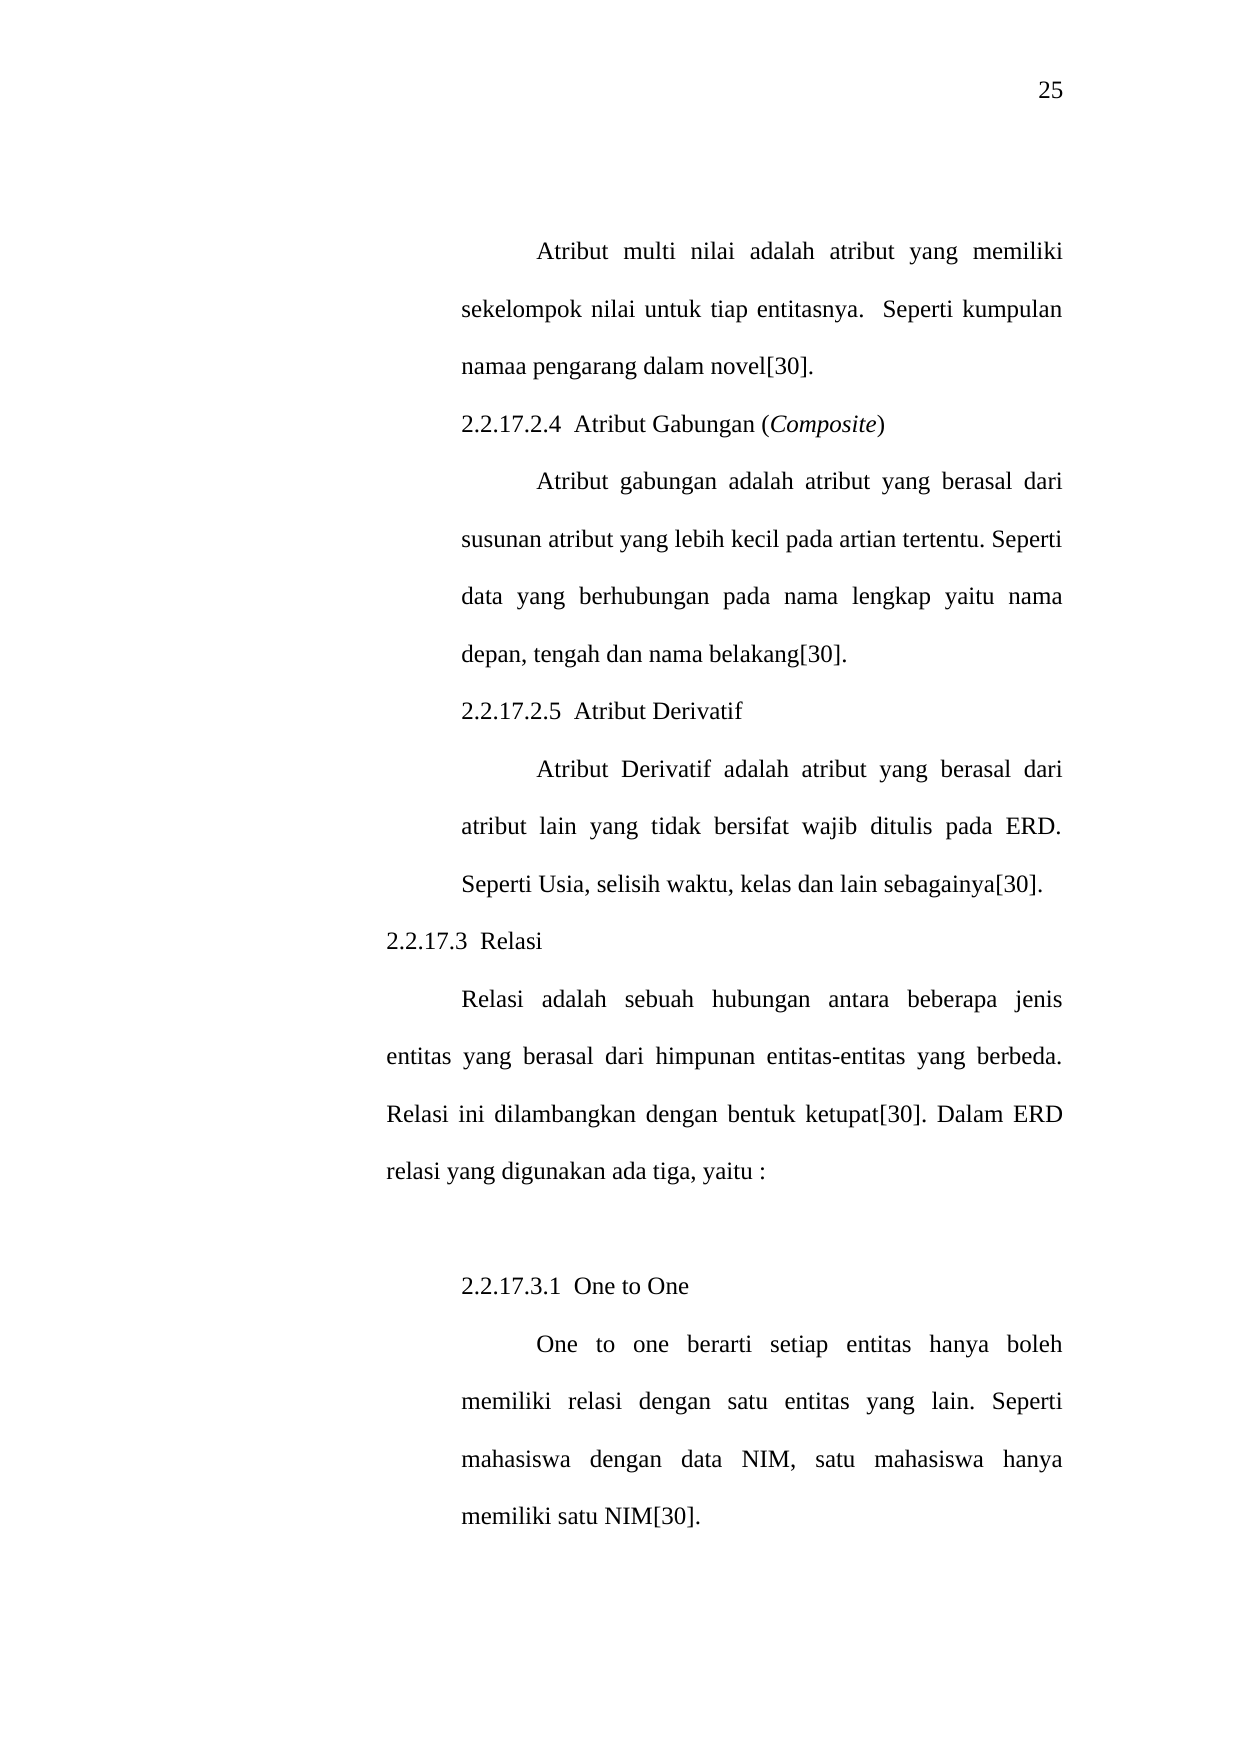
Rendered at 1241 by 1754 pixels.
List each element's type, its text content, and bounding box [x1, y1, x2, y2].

text Atribut multi nilai adalah atribut yang memiliki sekelompok nilai untuk tiap entitasnya. Seperti kumpulan namaa pengarang dalam novel[30]. [461, 236, 1063, 380]
text One to One [461, 1271, 1063, 1300]
text One to one berarti setiap entitas hanya boleh memiliki relasi dengan satu entitas yang lain. Seperti mahasiswa dengan data NIM, satu mahasiswa hanya memiliki satu NIM[30]. [461, 1329, 1063, 1530]
list Atribut Gabungan (Composite) [461, 409, 1063, 437]
text Atribut Derivatif adalah atribut yang berasal dari atribut lain yang tidak bersifat wajib ditulis pada ERD. Seperti Usia, selisih waktu, kelas dan lain sebagainya[30]. [461, 754, 1063, 897]
text Relasi [386, 926, 1063, 955]
list Atribut Derivatif [461, 696, 1063, 725]
text Relasi adalah sebuah hubungan antara beberapa jenis entitas yang berasal dari himpunan entitas-entitas yang berbeda. Relasi ini dilambangkan dengan bentuk ketupat[30]. Dalam ERD relasi yang digunakan ada tiga, yaitu : [386, 984, 1063, 1185]
text Atribut gabungan adalah atribut yang berasal dari susunan atribut yang lebih kecil pada artian tertentu. Seperti data yang berhubungan pada nama lengkap yaitu nama depan, tengah dan nama belakang[30]. [461, 466, 1063, 667]
